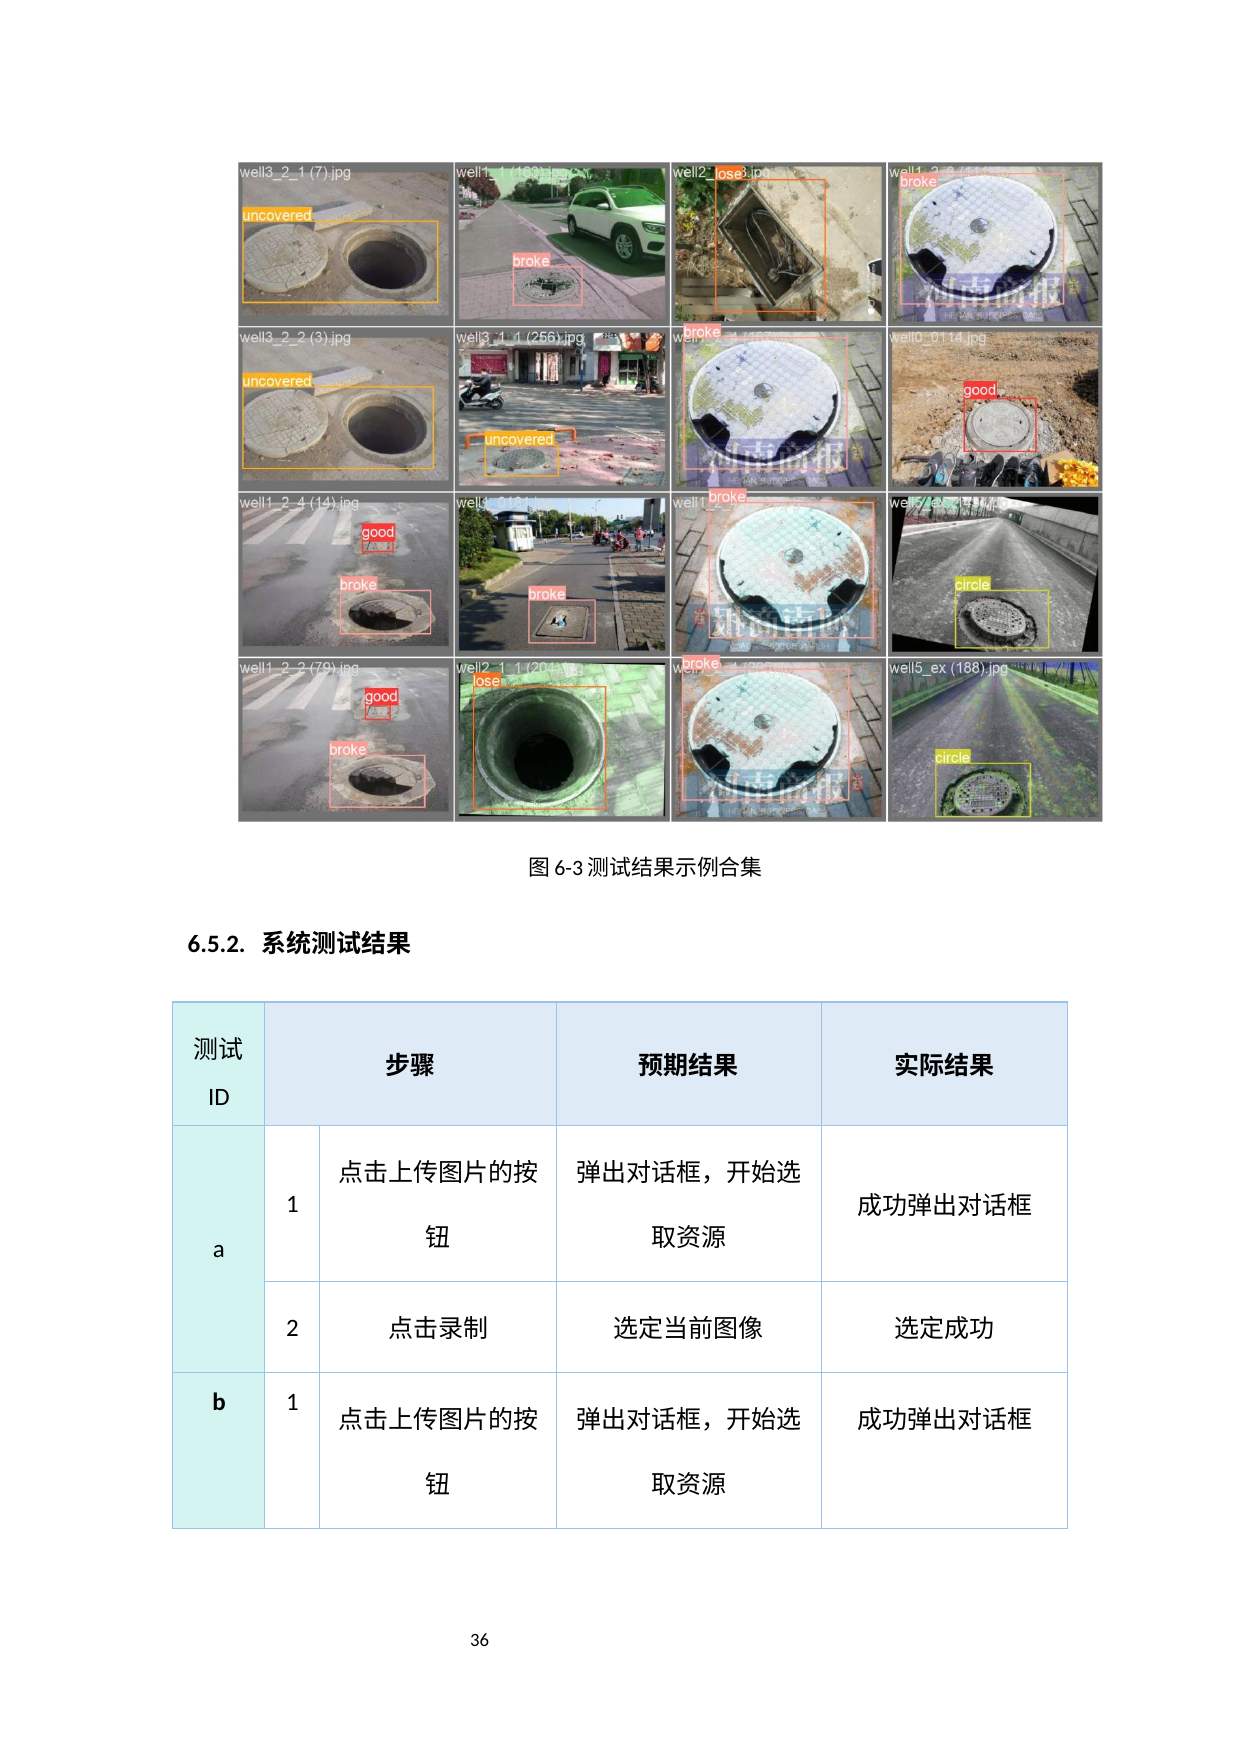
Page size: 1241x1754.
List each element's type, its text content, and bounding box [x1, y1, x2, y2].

table_header 预期结果 [557, 1003, 821, 1125]
table_cell 弹出对话框，开始选取资源 [557, 1373, 821, 1528]
table_cell 弹出对话框，开始选取资源 [557, 1126, 821, 1281]
table_cell 成功弹出对话框 [822, 1373, 1067, 1528]
table_cell 选定成功 [822, 1282, 1067, 1372]
table_cell 成功弹出对话框 [822, 1126, 1067, 1281]
table_cell 2 [265, 1282, 319, 1372]
subtitle 系统测试结果 [187, 909, 1053, 974]
table_cell 1 [265, 1126, 319, 1281]
table_cell 点击上传图片的按钮 [320, 1126, 556, 1281]
table_header 实际结果 [822, 1003, 1067, 1125]
table_cell a [173, 1126, 264, 1372]
table_cell 点击上传图片的按钮 [320, 1373, 556, 1528]
table_cell 选定当前图像 [557, 1282, 821, 1372]
table_cell 点击录制 [320, 1282, 556, 1372]
text 图6-3测试结果示例合集 [187, 850, 1053, 882]
table_header 测试ID [173, 1003, 264, 1125]
table_cell 1 [265, 1373, 319, 1528]
table_header 步骤 [265, 1003, 556, 1125]
picture [237, 162, 1103, 822]
table_cell b [173, 1373, 264, 1528]
